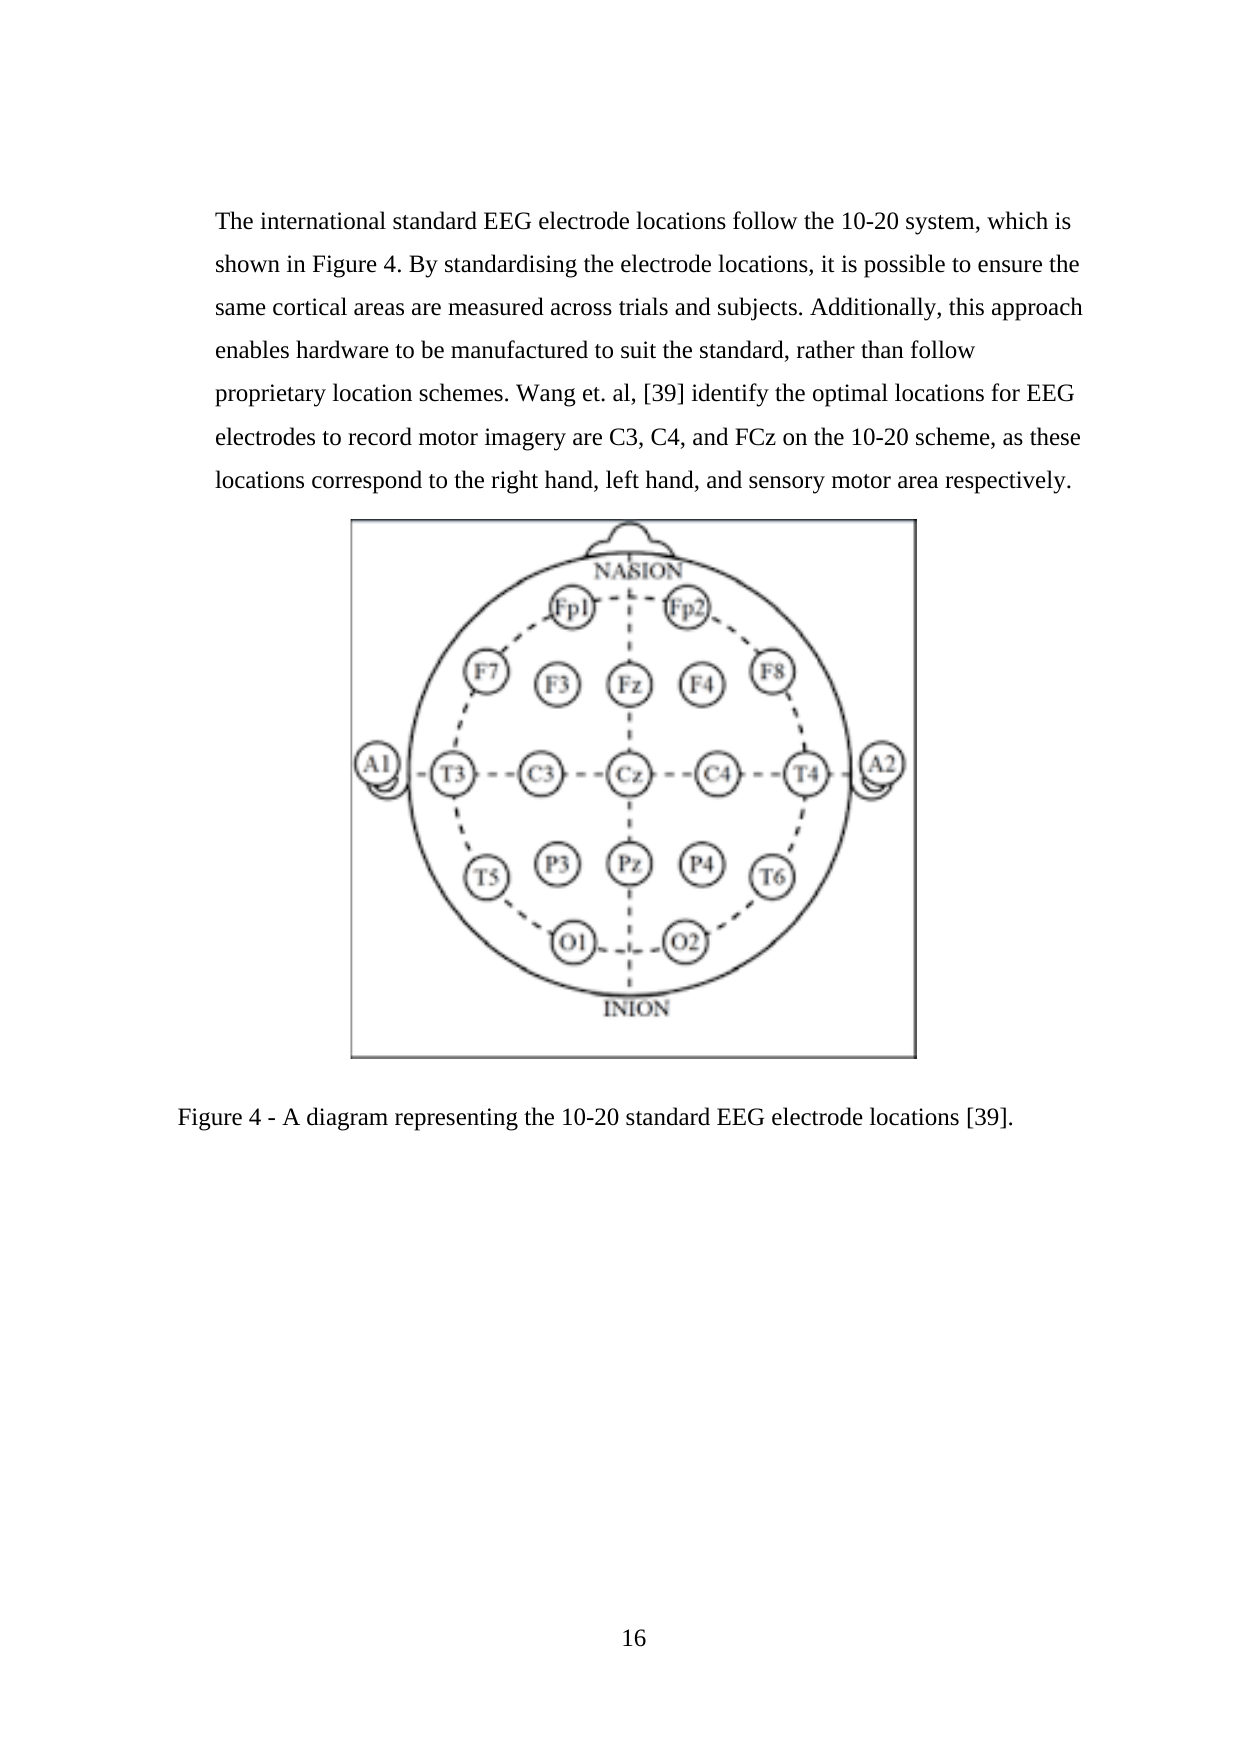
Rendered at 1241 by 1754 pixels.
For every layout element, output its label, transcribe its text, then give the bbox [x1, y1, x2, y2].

text The international standard EEG electrode locations follow the 10-20 system, which is shown in Figure 4. By standardising the electrode locations, it is possible to ensure the same cortical areas are measured across trials and subjects. Additionally, this approach enables hardware to be manufactured to suit the standard, rather than follow proprietary location schemes. Wang et. al, [39] identify the optimal locations for EEG electrodes to record motor imagery are C3, C4, and FCz on the 10-20 scheme, as these locations correspond to the right hand, left hand, and sensory motor area respectively. [215, 206, 1090, 493]
picture [350, 519, 917, 1059]
